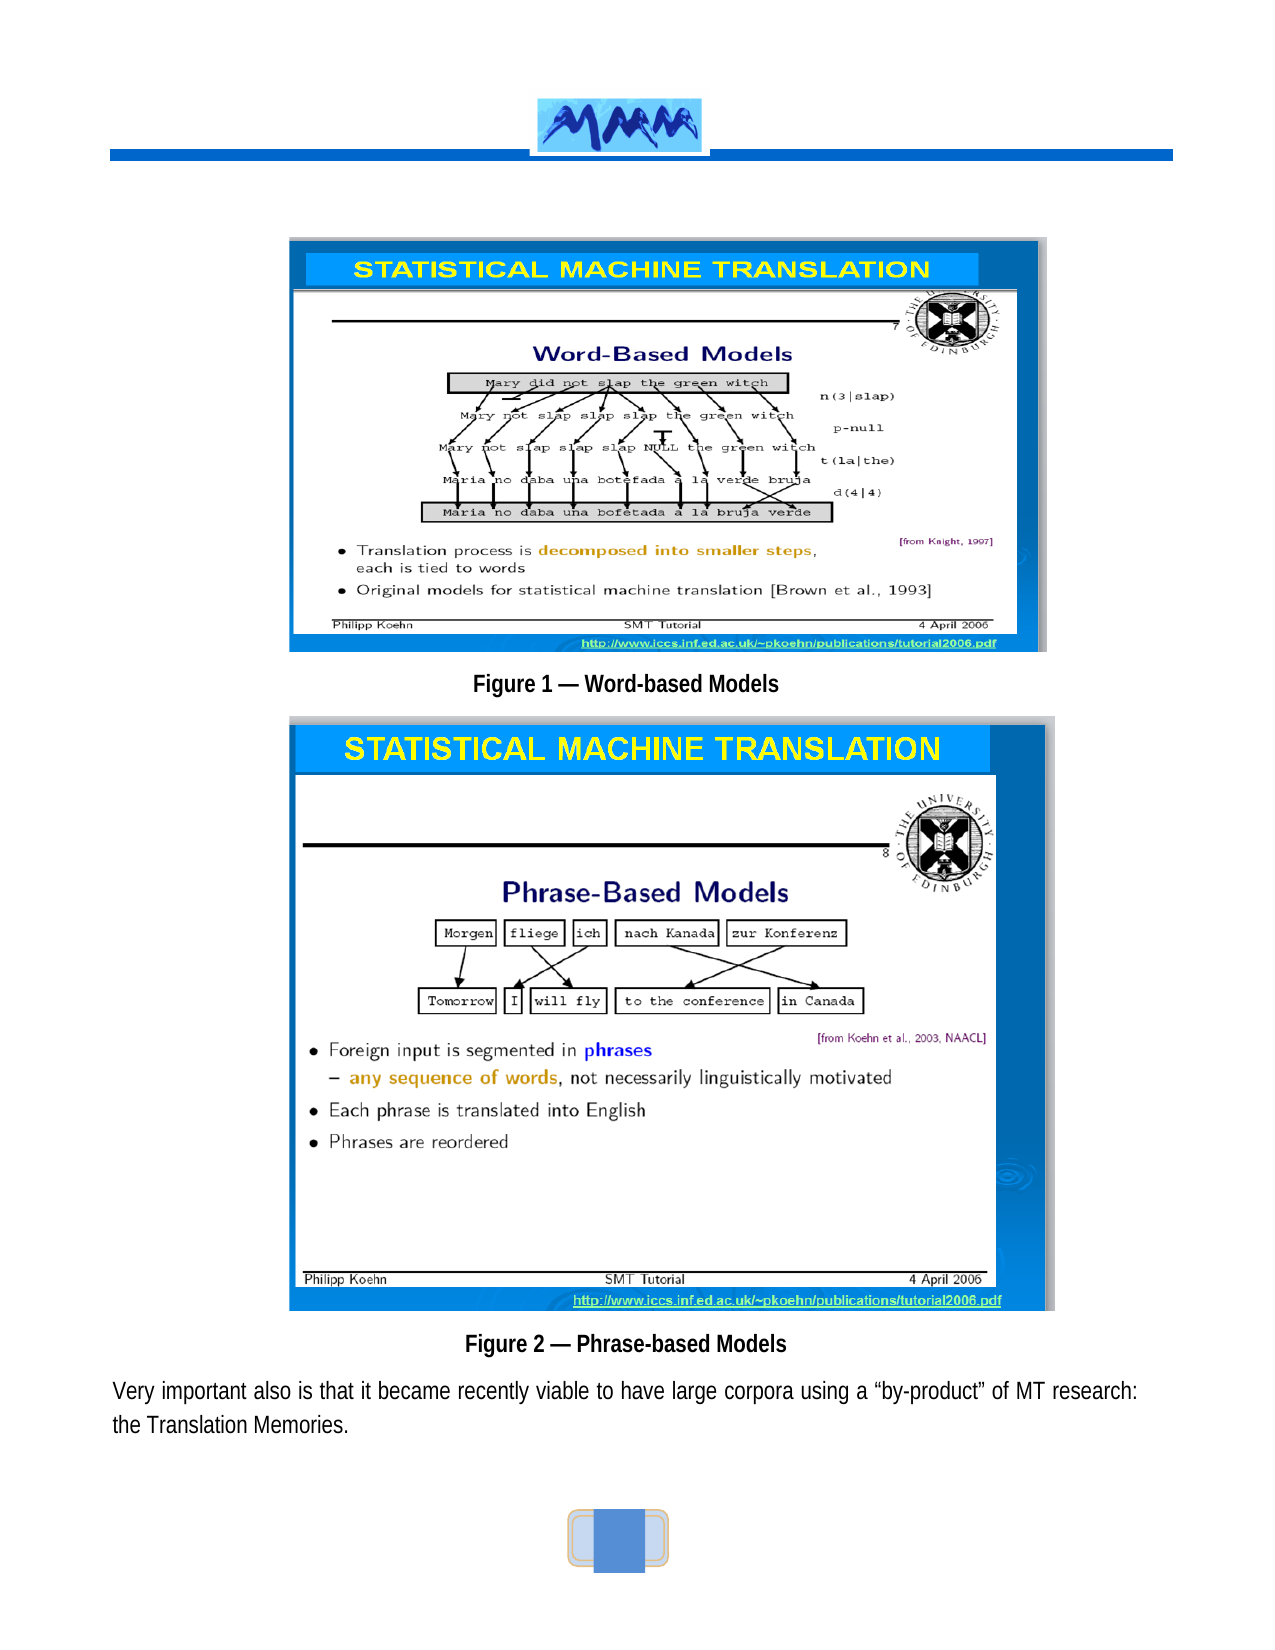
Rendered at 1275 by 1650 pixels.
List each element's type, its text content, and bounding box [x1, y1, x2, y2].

picture [529, 87, 710, 156]
picture [289, 716, 1055, 1311]
text Very important also is that it became recently viable to have large corpora using a “by-product” of MT research: the Translation Memories. [112, 1376, 1140, 1439]
picture [289, 237, 1047, 652]
text Figure 1 — Word-based Models [112, 669, 1140, 698]
text Figure 2 — Phrase-based Models [112, 1329, 1140, 1358]
